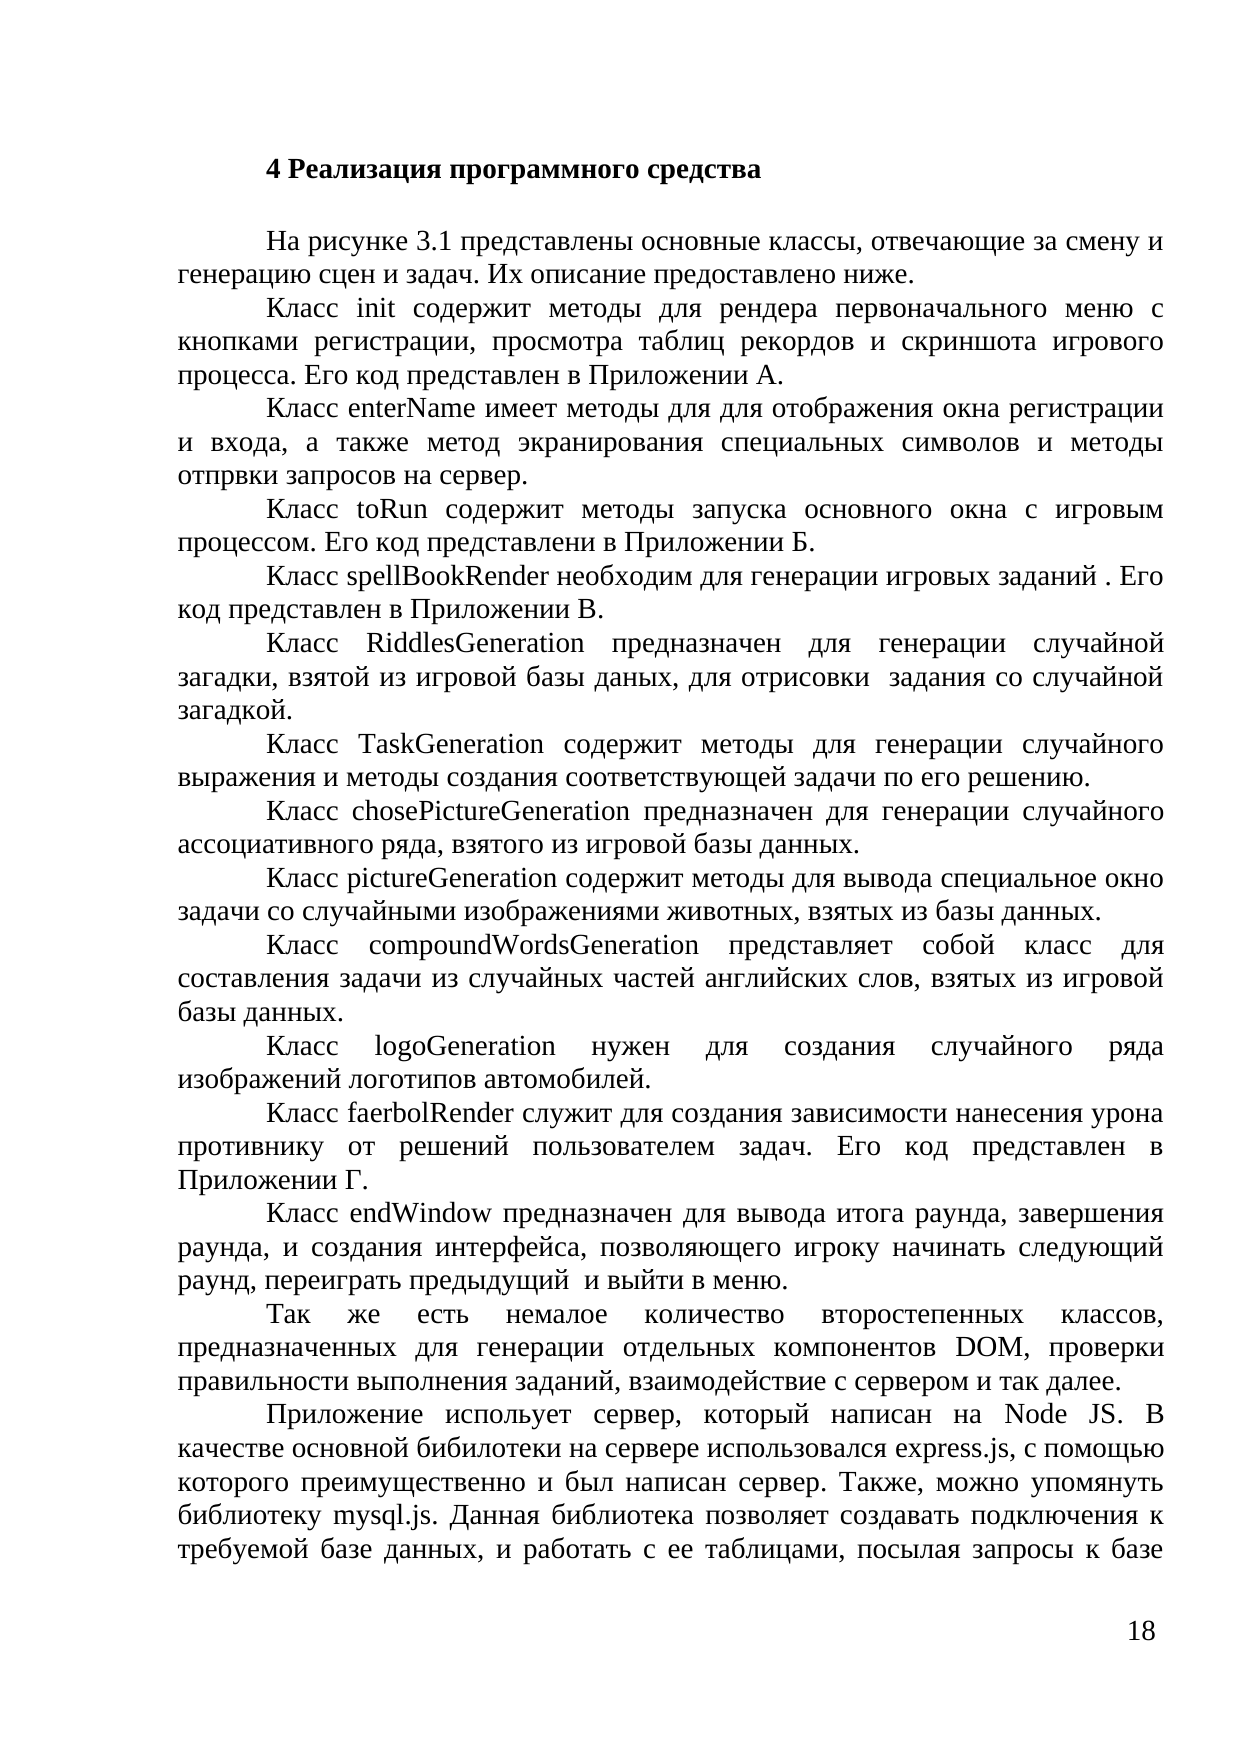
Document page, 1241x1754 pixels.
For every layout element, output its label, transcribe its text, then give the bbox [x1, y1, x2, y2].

subtitle 4 Реализация программного средства [177, 152, 1164, 185]
text Класс pictureGeneration содержит методы для вывода специальное окно задачи со случайными изображениями животных, взятых из базы данных. [177, 860, 1164, 927]
text Класс RiddlesGeneration предназначен для генерации случайной загадки, взятой из игровой базы даных, для отрисовки задания со случайной загадкой. [177, 625, 1164, 726]
text Класс toRun содержит методы запуска основного окна с игровым процессом. Его код представлени в Приложении Б. [177, 491, 1164, 558]
text Класс compoundWordsGeneration представляет собой класс для составления задачи из случайных частей английских слов, взятых из игровой базы данных. [177, 927, 1164, 1028]
text Так же есть немалое количество второстепенных классов, предназначенных для генерации отдельных компонентов DOM, проверки правильности выполнения заданий, взаимодействие с сервером и так далее. [177, 1296, 1164, 1397]
text Класс TaskGeneration содержит методы для генерации случайного выражения и методы создания соответствующей задачи по его решению. [177, 726, 1164, 793]
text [177, 1397, 1164, 1564]
text Класс spellBookRender необходим для генерации игровых заданий . Его код представлен в Приложении В. [177, 558, 1164, 625]
text Класс endWindow предназначен для вывода итога раунда, завершения раунда, и создания интерфейса, позволяющего игроку начинать следующий раунд, переиграть предыдущий и выйти в меню. [177, 1195, 1164, 1296]
text Класс chosePictureGeneration предназначен для генерации случайного ассоциативного ряда, взятого из игровой базы данных. [177, 793, 1164, 860]
text Класс logoGeneration нужен для создания случайного ряда изображений логотипов автомобилей. [177, 1028, 1164, 1095]
text Класс faerbolRender служит для создания зависимости нанесения урона противнику от решений пользователем задач. Его код представлен в Приложении Г. [177, 1095, 1164, 1195]
text Класс init содержит методы для рендера первоначального меню с кнопками регистрации, просмотра таблиц рекордов и скриншота игрового процесса. Его код представлен в Приложении А. [177, 290, 1164, 390]
text Класс enterName имеет методы для для отображения окна регистрации и входа, а также метод экранирования специальных символов и методы отпрвки запросов на сервер. [177, 390, 1164, 491]
list На рисунке 3.1 представлены основные классы, отвечающие за смену и генерацию сцен и задач. Их описание предоставлено ниже. [177, 223, 1164, 290]
